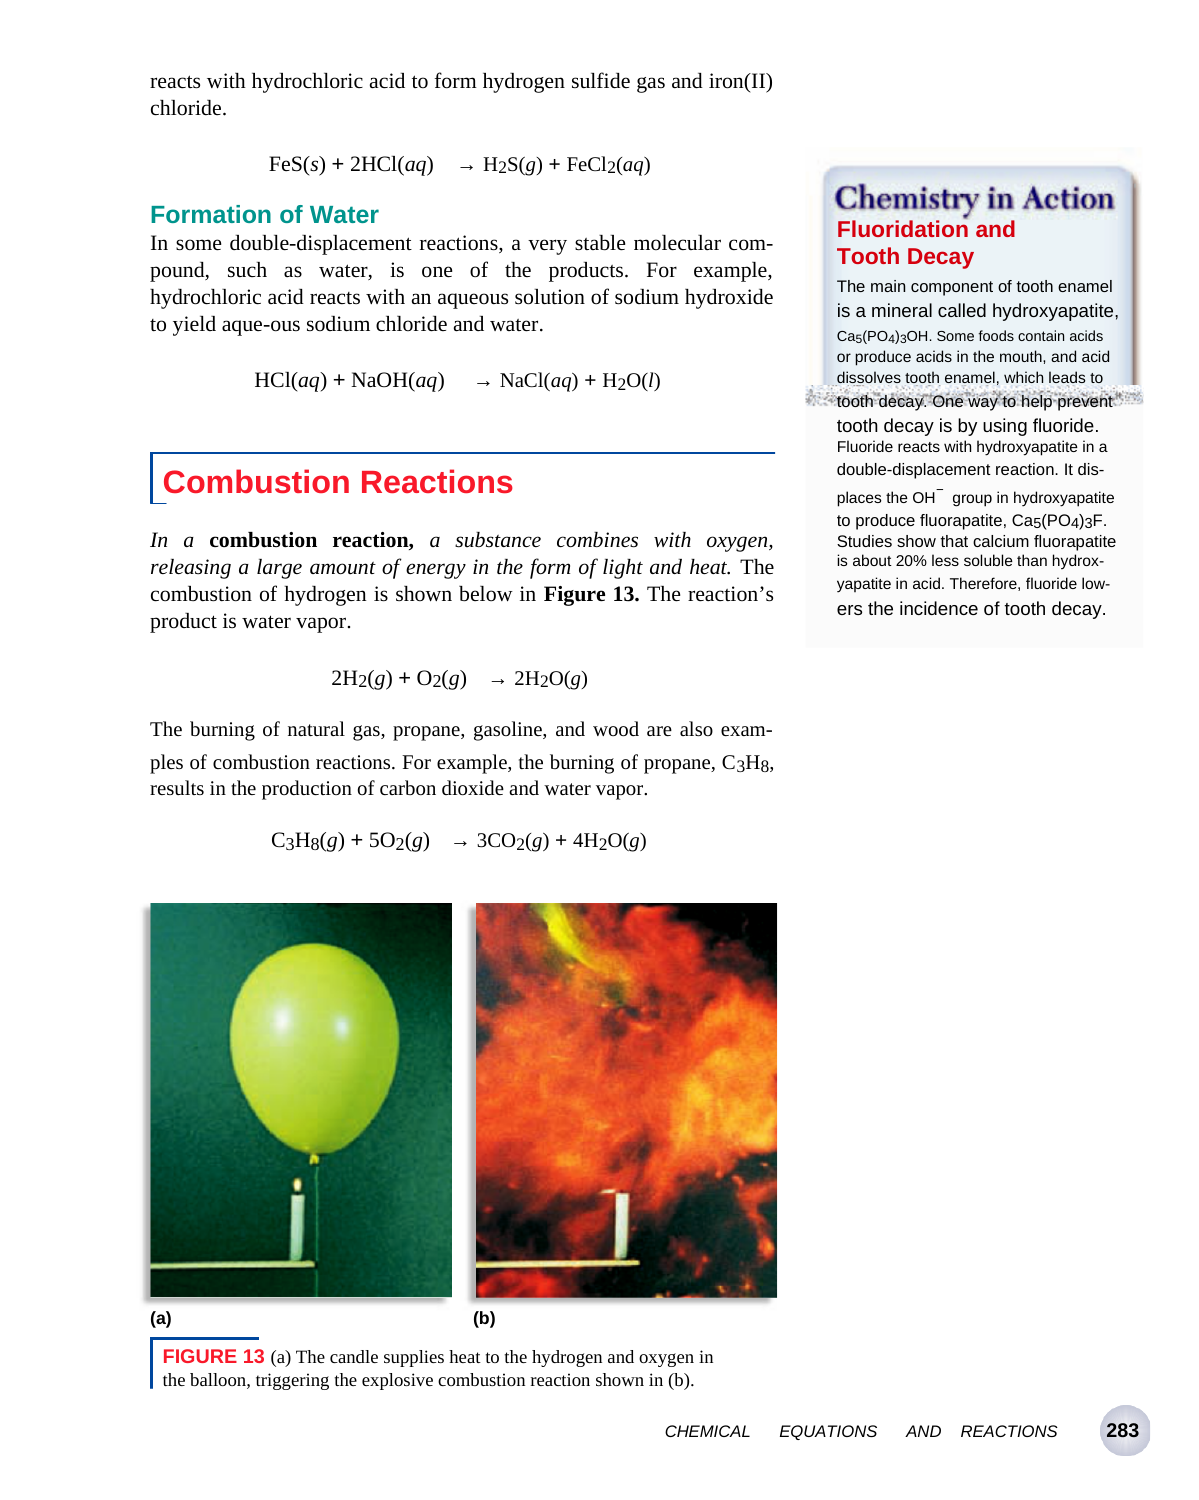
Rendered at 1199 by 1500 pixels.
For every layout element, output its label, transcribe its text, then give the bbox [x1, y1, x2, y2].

text CHEMICAL EQUATIONS AND REACTIONS 283 [664, 1419, 1141, 1441]
text C3H8(g) + 5O2(g) → 3CO2(g) + 4H2O(g) [271, 818, 774, 854]
text tooth decay. One way to help prevent [837, 391, 1141, 411]
text Formation of Water [150, 199, 774, 228]
text tooth decay is by using fluoride. [837, 414, 1141, 436]
text The main component of tooth enamel [837, 277, 1141, 296]
text ers the incidence of tooth decay. [837, 598, 1141, 619]
text to produce fluorapatite, Ca5(PO4)3F. [837, 508, 1141, 532]
text In a combustion reaction, a substance combines with oxygen, releasing a large amount of energy in the form of light and heat. The combustion of hydrogen is shown below in Figure 13. The reaction’s product is water vapor. [150, 527, 774, 633]
text places the OH− group in hydroxyapatite [837, 482, 1141, 508]
text is a mineral called hydroxyapatite, [837, 300, 1141, 321]
text Ca5(PO4)3OH. Some foods contain acids [837, 322, 1141, 346]
text Studies show that calcium fluorapatite [837, 532, 1141, 551]
text or produce acids in the mouth, and acid [837, 348, 1141, 366]
text FIGURE 13 (a) The candle supplies heat to the hydrogen and oxygen in the balloon, triggering the explosive combustion reaction shown in (b). [162, 1344, 738, 1390]
text Fluoride reacts with hydroxyapatite in a [837, 437, 1141, 455]
text 2H2(g) + O2(g) → 2H2O(g) [331, 656, 774, 692]
picture [1100, 1405, 1150, 1456]
picture [136, 900, 778, 1311]
text (a) (b) [150, 1308, 1141, 1328]
text Fluoridation and Tooth Decay [837, 217, 1030, 269]
text HCl(aq) + NaOH(aq) → NaCl(aq) + H2O(l) [254, 359, 774, 394]
text reacts with hydrochloric acid to form hydrogen sulfide gas and iron(II) chloride. [150, 68, 774, 120]
text FeS(s) + 2HCl(aq) → H2S(g) + FeCl2(aq) [269, 143, 774, 177]
picture [150, 452, 775, 504]
text The burning of natural gas, propane, gasoline, and wood are also exam-ples of combustion reactions. For example, the burning of propane, C3H8, results in the production of carbon dioxide and water vapor. [150, 717, 774, 800]
text Combustion Reactions [162, 463, 774, 500]
text yapatite in acid. Therefore, fluoride low- [837, 575, 1141, 593]
text double-displacement reaction. It dis- [837, 460, 1141, 479]
picture [805, 147, 1144, 648]
text dissolves tooth enamel, which leads to [837, 368, 1141, 387]
text In some double-displacement reactions, a very stable molecular com-pound, such as water, is one of the products. For example, hydrochloric acid reacts with an aqueous solution of sodium hydroxide to yield aque-ous sodium chloride and water. [150, 230, 774, 336]
picture [150, 1337, 259, 1389]
text is about 20% less soluble than hydrox- [837, 552, 1141, 570]
